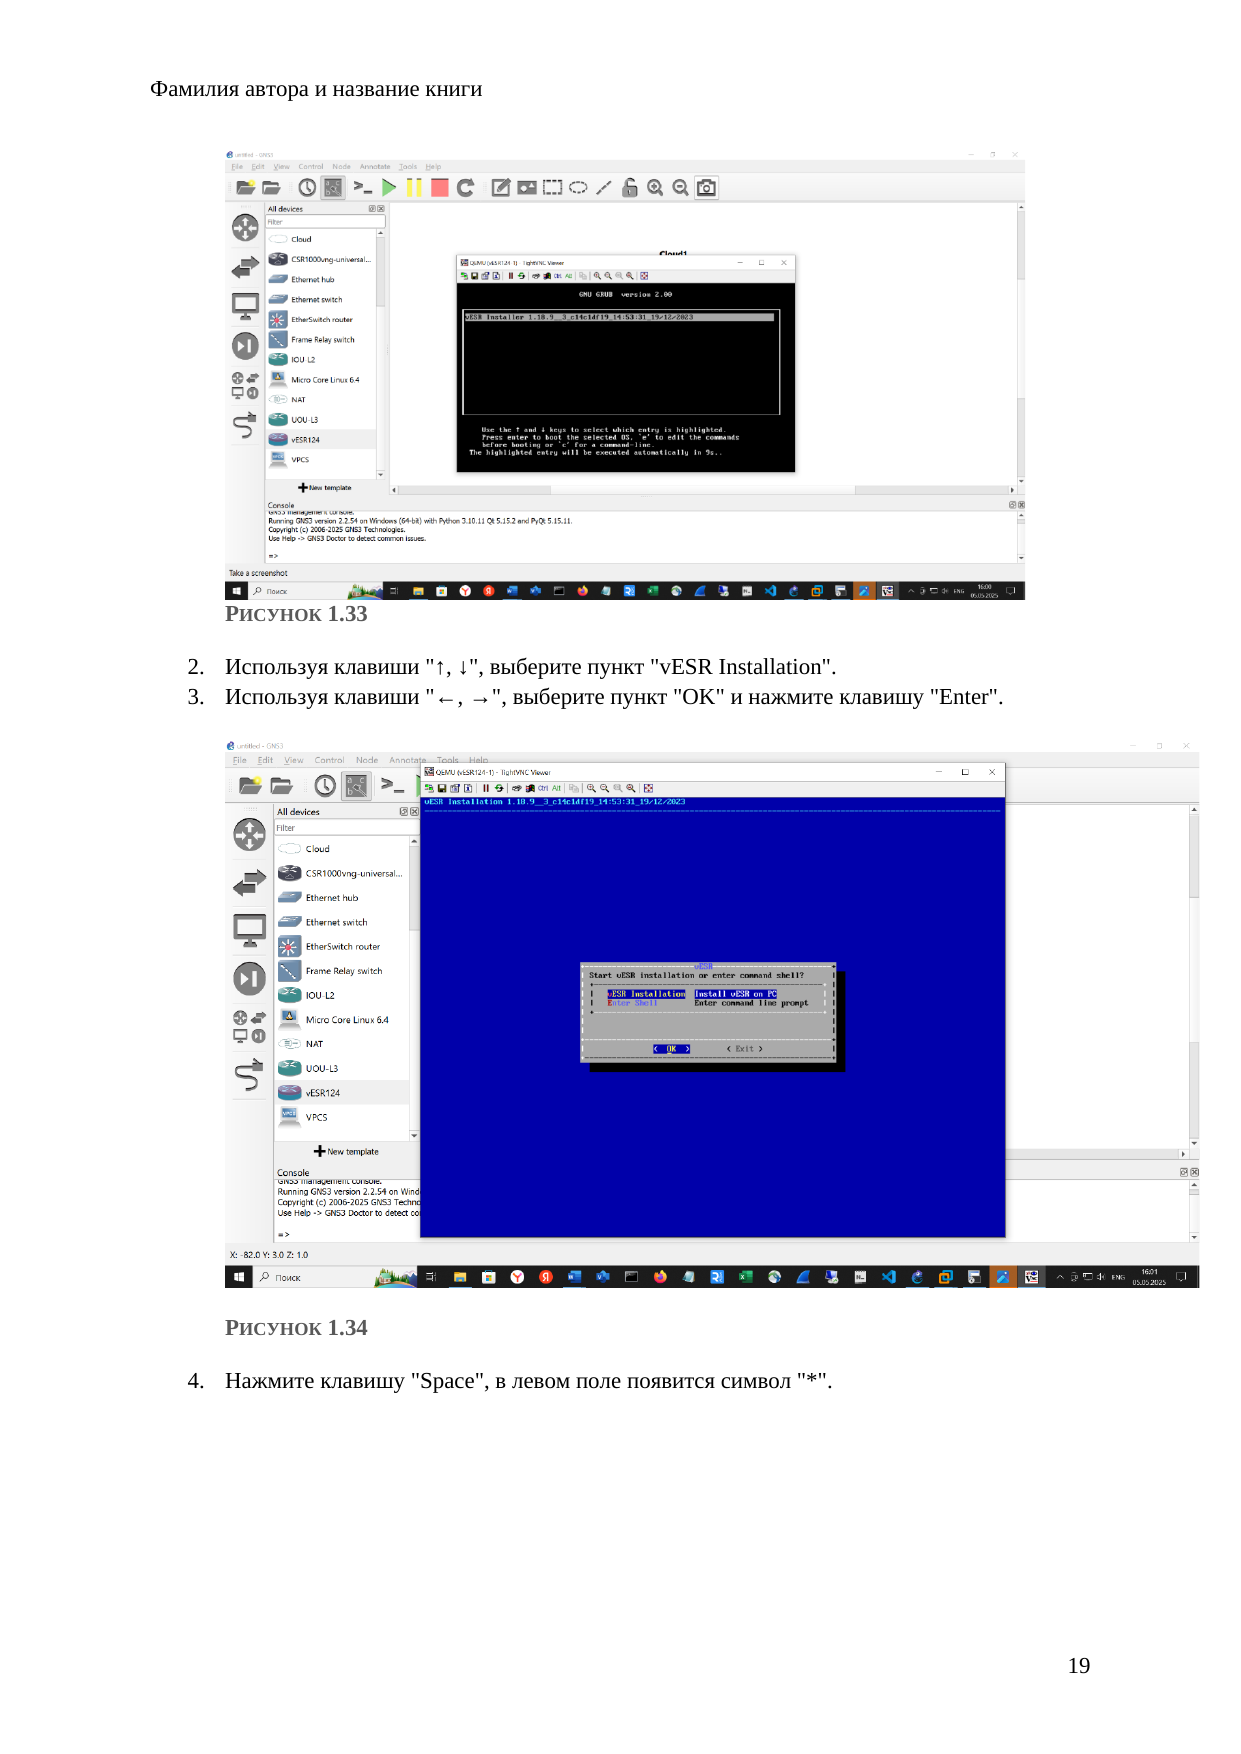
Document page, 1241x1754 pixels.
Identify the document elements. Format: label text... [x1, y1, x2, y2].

list Используя клавиши "←, →", выберите пункт "OK" и нажмите клавишу "Enter". [187, 683, 1090, 709]
picture [225, 150, 1025, 600]
text Рисунок . [150, 600, 1090, 626]
list Используя клавиши "↑, ↓", выберите пункт "vESR Installation". [187, 653, 1090, 679]
list Нажмите клавишу "Space", в левом поле появится символ "*". [187, 1367, 1090, 1393]
text Рисунок . [150, 1314, 1090, 1340]
picture [225, 739, 1200, 1288]
